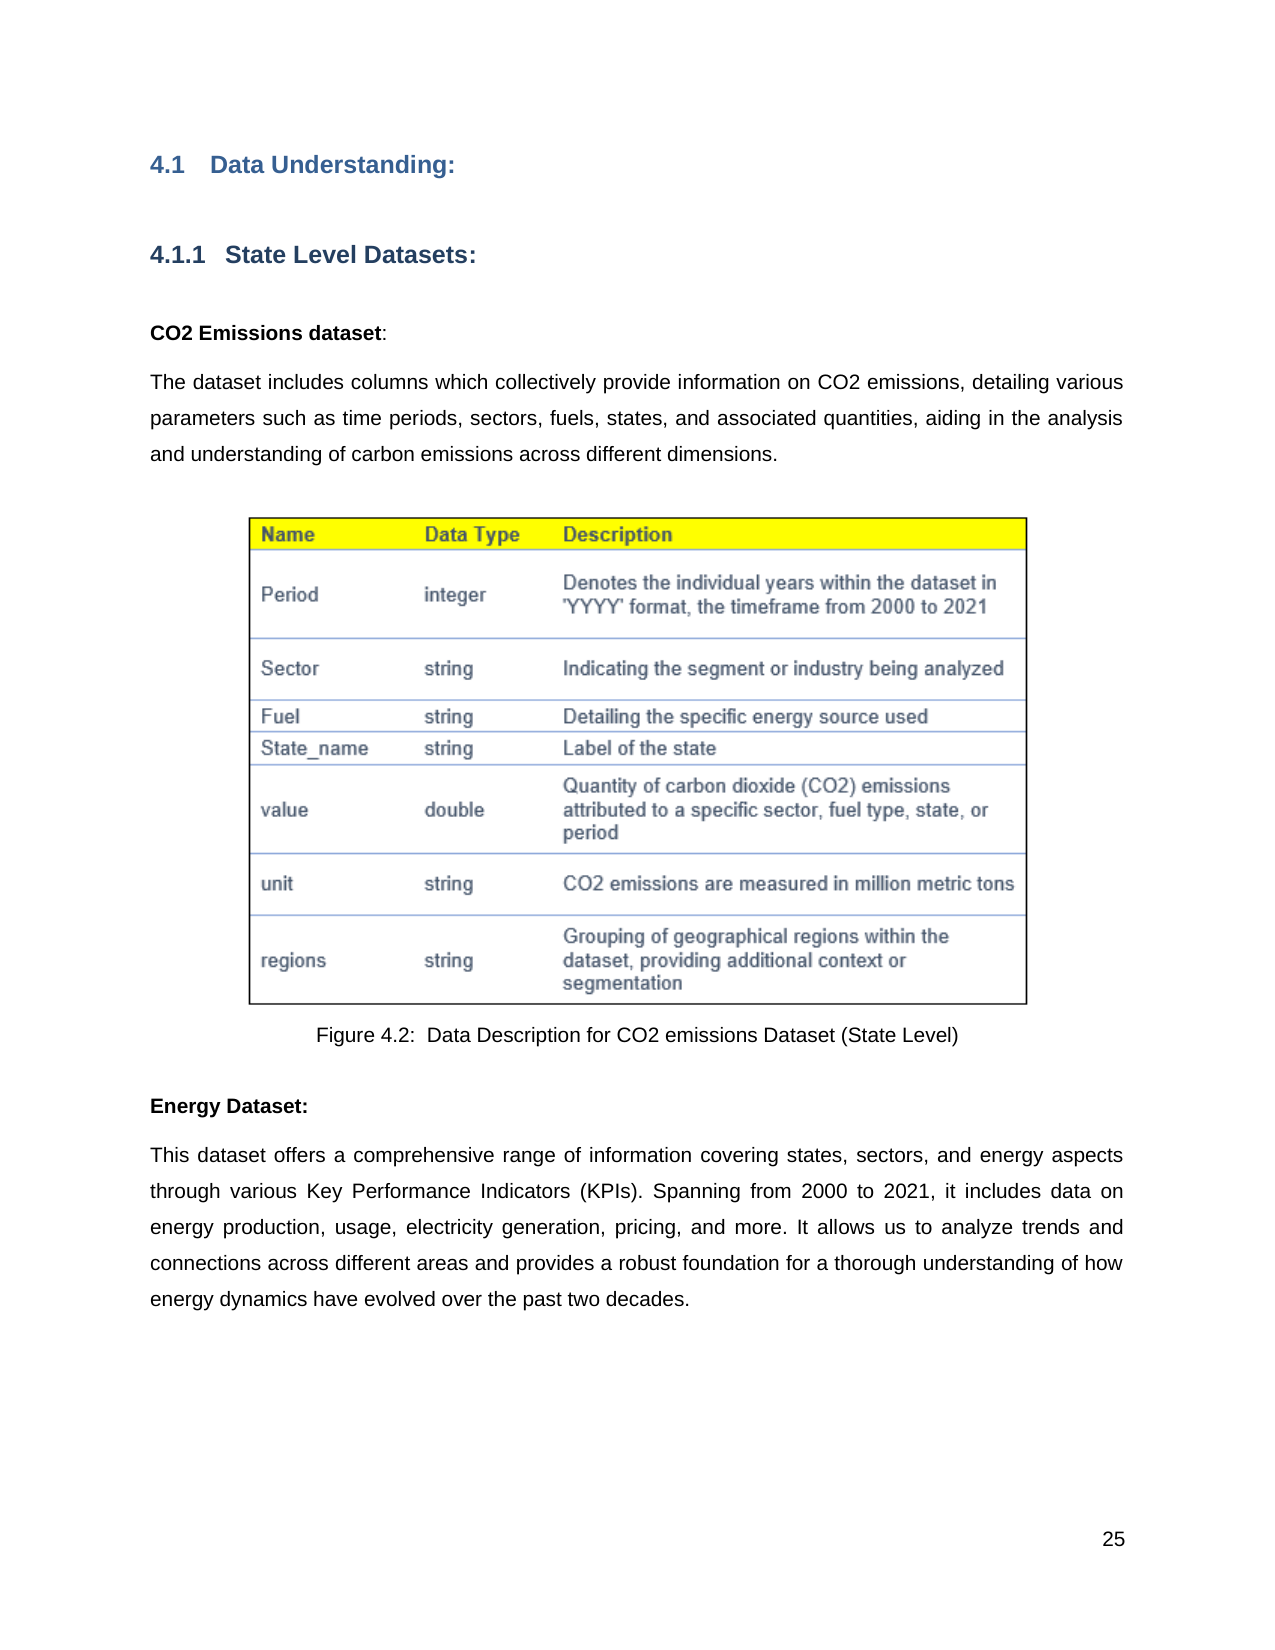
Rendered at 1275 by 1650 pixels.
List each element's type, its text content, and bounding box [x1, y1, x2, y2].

text Figure 4.2: Data Description for CO2 emissions Dataset (State Level) [150, 1022, 1125, 1046]
subtitle State Level Datasets: [150, 240, 1125, 268]
text This dataset offers a comprehensive range of information covering states, sectors, and energy aspects through various Key Performance Indicators (KPIs). Spanning from 2000 to 2021, it includes data on energy production, usage, electricity generation, pricing, and more. It allows us to analyze trends and connections across different areas and provides a robust foundation for a thorough understanding of how energy dynamics have evolved over the past two decades. [150, 1143, 1125, 1310]
text The dataset includes columns which collectively provide information on CO2 emissions, detailing various parameters such as time periods, sectors, fuels, states, and associated quantities, aiding in the analysis and understanding of carbon emissions across different dimensions. [150, 369, 1125, 465]
subtitle Data Understanding: [150, 150, 1125, 179]
text Energy Dataset: [150, 1094, 1125, 1118]
text CO2 Emissions dataset: [150, 321, 1125, 345]
picture [243, 513, 1032, 1011]
